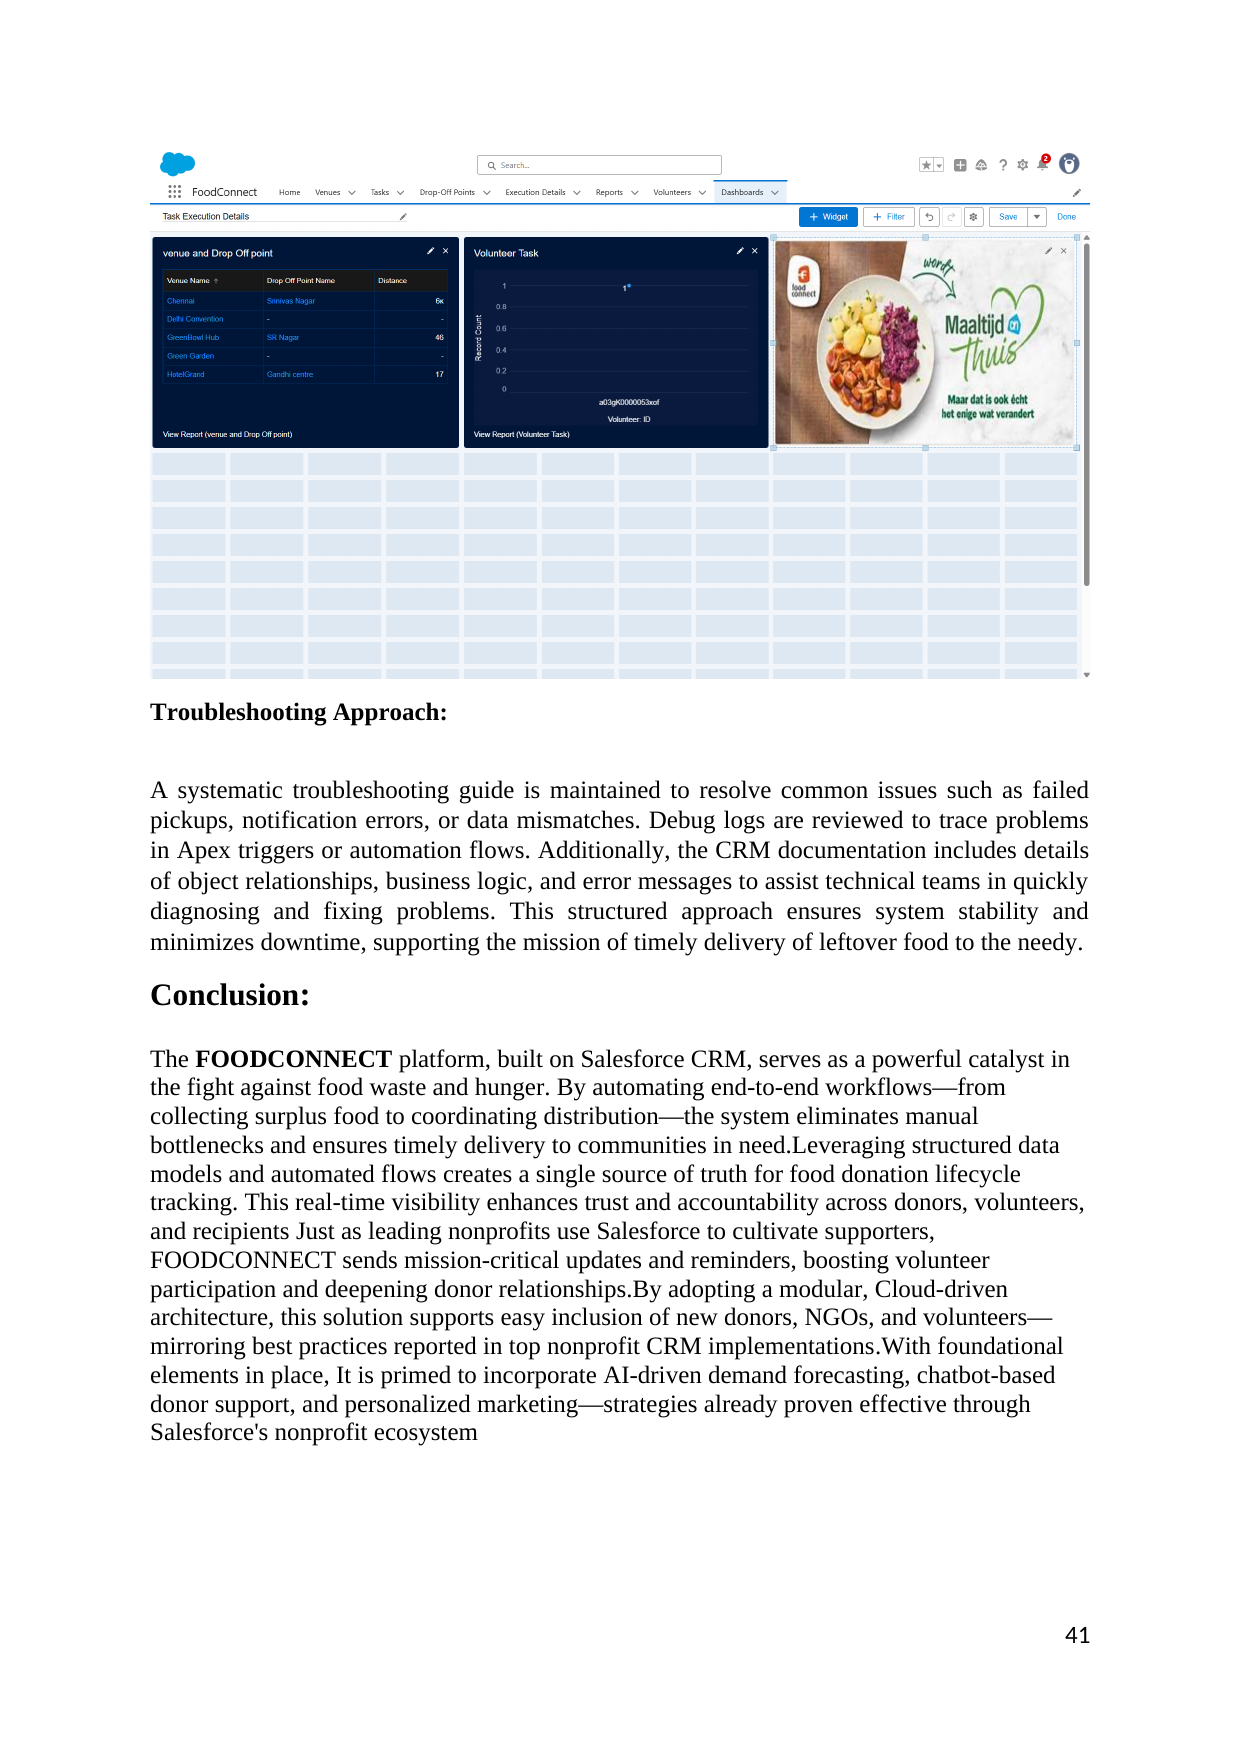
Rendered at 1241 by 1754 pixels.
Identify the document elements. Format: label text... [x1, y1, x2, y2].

text Troubleshooting Approach: [150, 697, 1090, 726]
text Conclusion: [150, 974, 1090, 1012]
text The FOODCONNECT platform, built on Salesforce CRM, serves as a powerful catalyst in the fight against food waste and hunger. By automating end-to-end workflows—from collecting surplus food to coordinating distribution—the system eliminates manual bottlenecks and ensures timely delivery to communities in need.Leveraging structured data models and automated flows creates a single source of truth for food donation lifecycle tracking. This real-time visibility enhances trust and accountability across donors, volunteers, and recipients Just as leading nonprofits use Salesforce to cultivate supporters, FOODCONNECT sends mission-critical updates and reminders, boosting volunteer participation and deepening donor relationships.By adopting a modular, Cloud-driven architecture, this solution supports easy inclusion of new donors, NGOs, and volunteers—mirroring best practices reported in top nonprofit CRM implementations.With foundational elements in place, It is primed to incorporate AI-driven demand forecasting, chatbot-based donor support, and personalized marketing—strategies already proven effective through Salesforce's nonprofit ecosystem [150, 1044, 1090, 1446]
text A systematic troubleshooting guide is maintained to resolve common issues such as failed pickups, notification errors, or data mismatches. Debug logs are reviewed to trace problems in Apex triggers or automation flows. Additionally, the CRM documentation includes details of object relationships, business logic, and error messages to assist technical teams in quickly diagnosing and fixing problems. This structured approach ensures system stability and minimizes downtime, supporting the mission of timely delivery of leftover food to the needy. [150, 744, 1090, 956]
picture [150, 150, 1091, 679]
